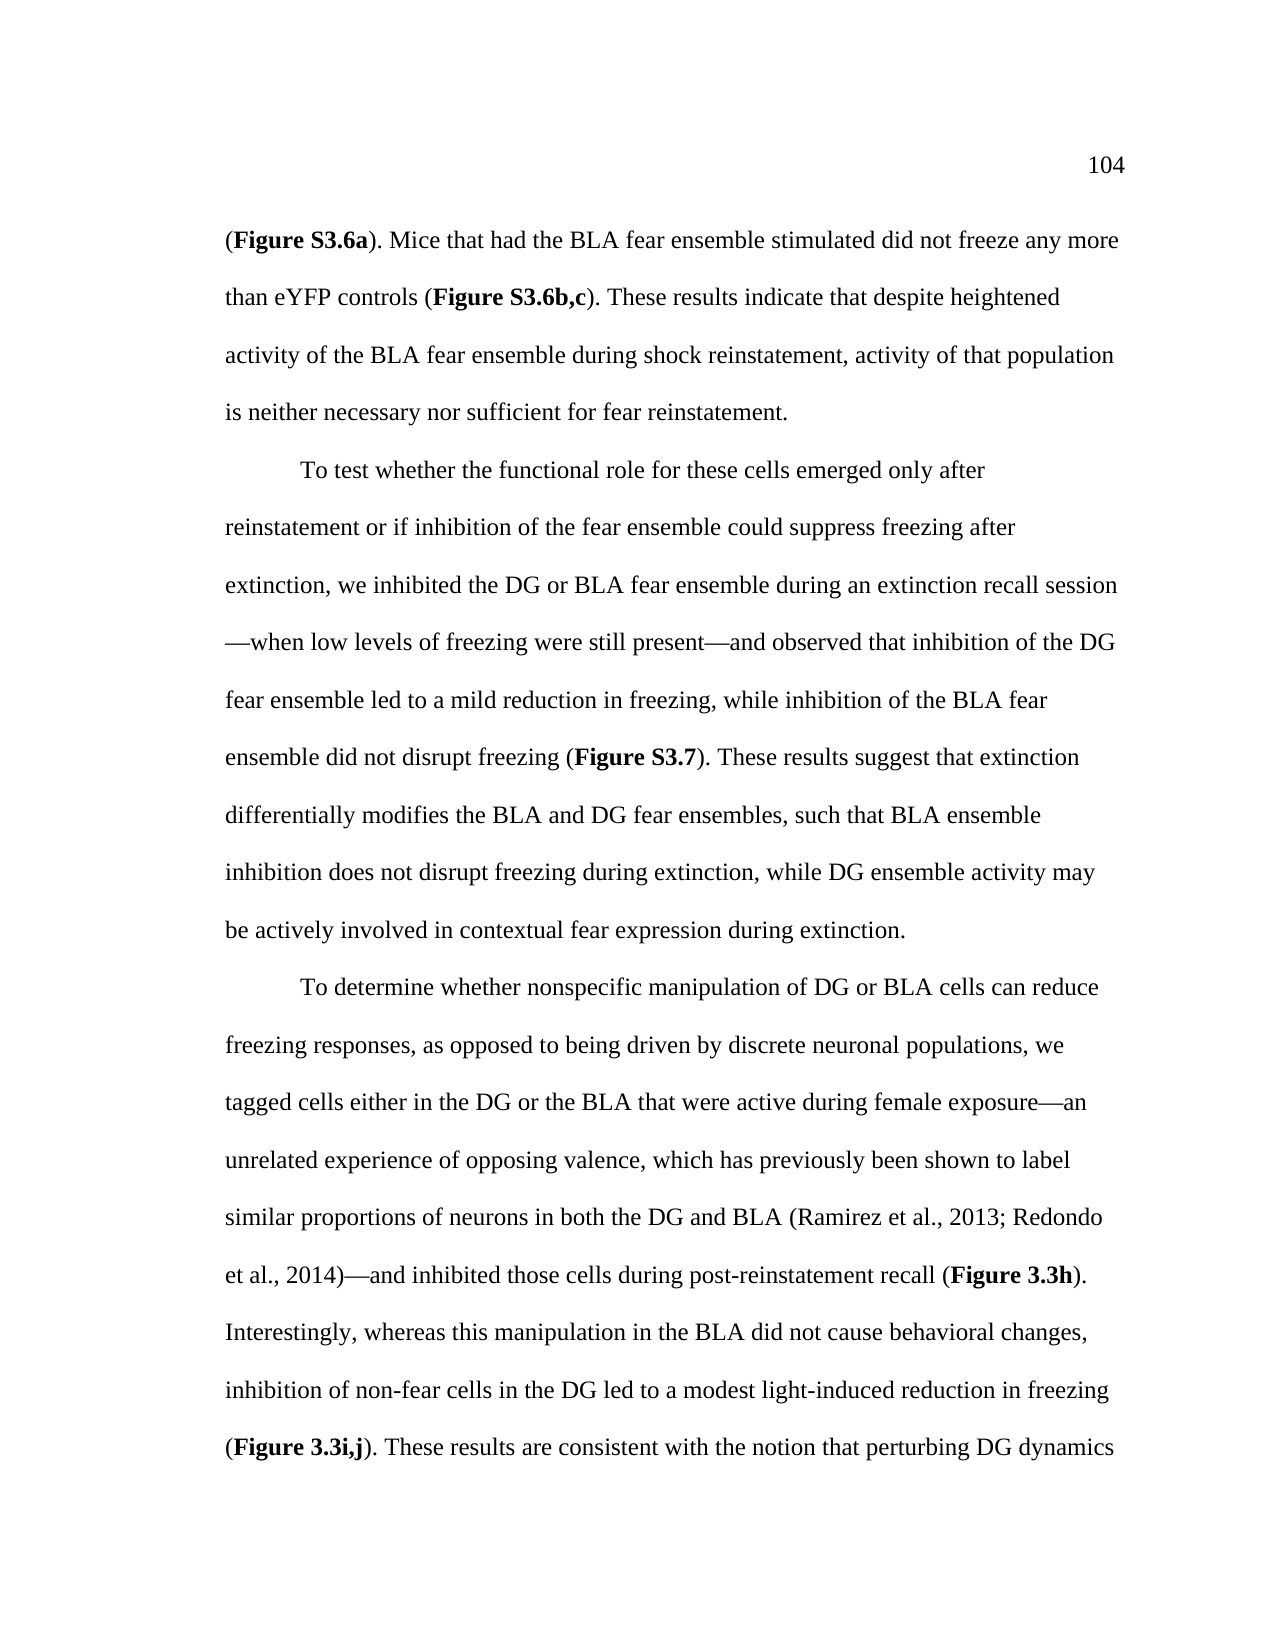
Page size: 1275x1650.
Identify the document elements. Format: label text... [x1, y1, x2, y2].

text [225, 225, 1125, 426]
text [225, 972, 1125, 1461]
text To test whether the functional role for these cells emerged only after reinstatement or if inhibition of the fear ensemble could suppress freezing after extinction, we inhibited the DG or BLA fear ensemble during an extinction recall session—when low levels of freezing were still present—and observed that inhibition of the DG fear ensemble led to a mild reduction in freezing, while inhibition of the BLA fear ensemble did not disrupt freezing (Figure S3.7). These results suggest that extinction differentially modifies the BLA and DG fear ensembles, such that BLA ensemble inhibition does not disrupt freezing during extinction, while DG ensemble activity may be actively involved in contextual fear expression during extinction. [225, 455, 1125, 944]
